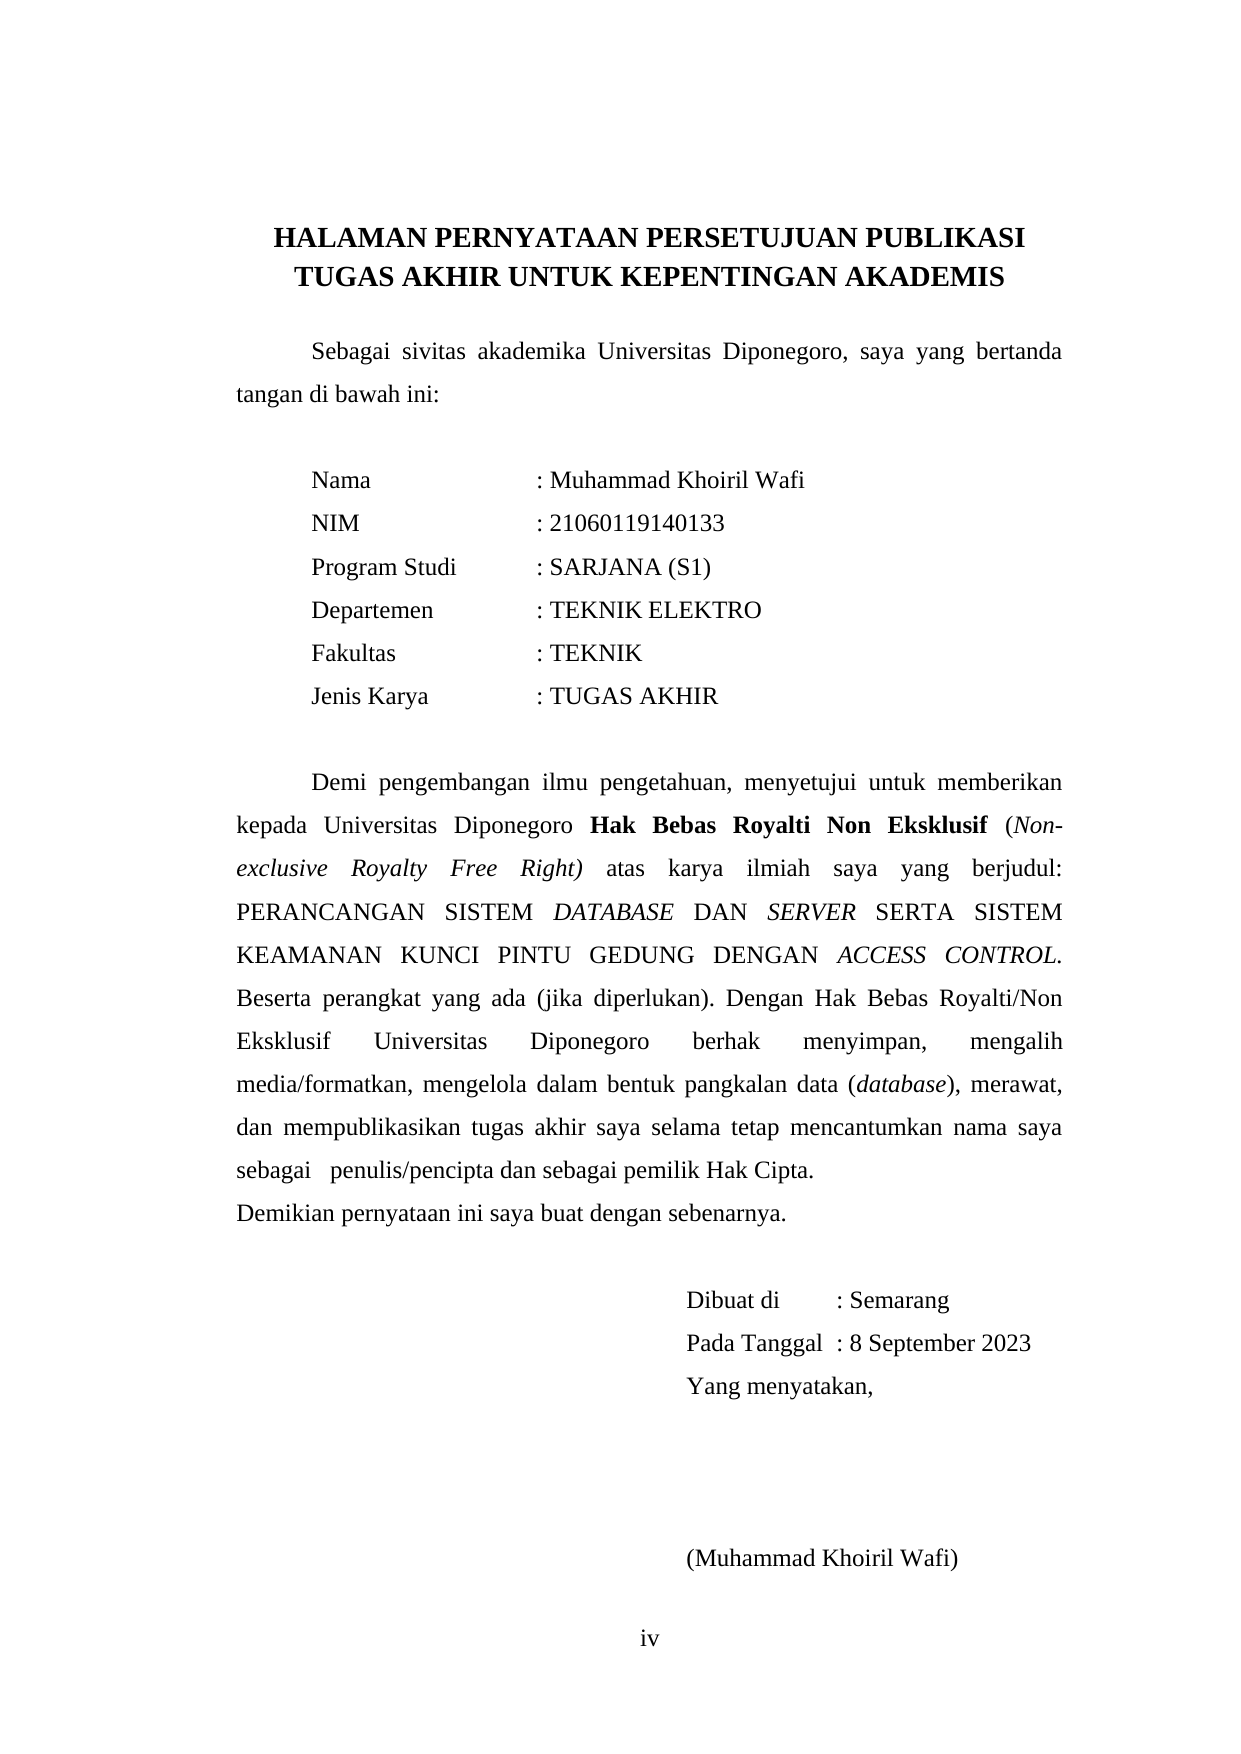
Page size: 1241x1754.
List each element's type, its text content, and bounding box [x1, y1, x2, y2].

text Jenis Karya : TUGAS AKHIR [311, 681, 1063, 710]
text Nama : Muhammad Khoiril Wafi [311, 465, 1063, 494]
text Demi pengembangan ilmu pengetahuan, menyetujui untuk memberikan kepada Universitas Diponegoro Hak Bebas Royalti Non Eksklusif (Non-exclusive Royalty Free Right) atas karya ilmiah saya yang berjudul: PERANCANGAN SISTEM DATABASE DAN SERVER SERTA SISTEM KEAMANAN KUNCI PINTU GEDUNG DENGAN ACCESS CONTROL. Beserta perangkat yang ada (jika diperlukan). Dengan Hak Bebas Royalti/Non Eksklusif Universitas Diponegoro berhak menyimpan, mengalih media/formatkan, mengelola dalam bentuk pangkalan data (database), merawat, dan mempublikasikan tugas akhir saya selama tetap mencantumkan nama saya sebagai penulis/pencipta dan sebagai pemilik Hak Cipta. [236, 767, 1063, 1184]
text Program Studi : SARJANA (S1) [311, 552, 1063, 580]
text Dibuat di : Semarang [611, 1285, 1063, 1313]
text Pada Tanggal : 8 September 2023 [611, 1328, 1063, 1357]
text Demikian pernyataan ini saya buat dengan sebenarnya. [236, 1198, 1063, 1227]
text NIM : 21060119140133 [311, 508, 1063, 537]
text (Muhammad Khoiril Wafi) [611, 1543, 1063, 1572]
text TUGAS AKHIR UNTUK KEPENTINGAN AKADEMIS [236, 259, 1063, 292]
text Fakultas : TEKNIK [311, 638, 1063, 667]
text Departemen : TEKNIK ELEKTRO [311, 595, 1063, 623]
text Yang menyatakan, [611, 1371, 1063, 1400]
text Sebagai sivitas akademika Universitas Diponegoro, saya yang bertanda tangan di bawah ini: [236, 336, 1063, 408]
text HALAMAN PERNYATAAN PERSETUJUAN PUBLIKASI [236, 220, 1063, 254]
